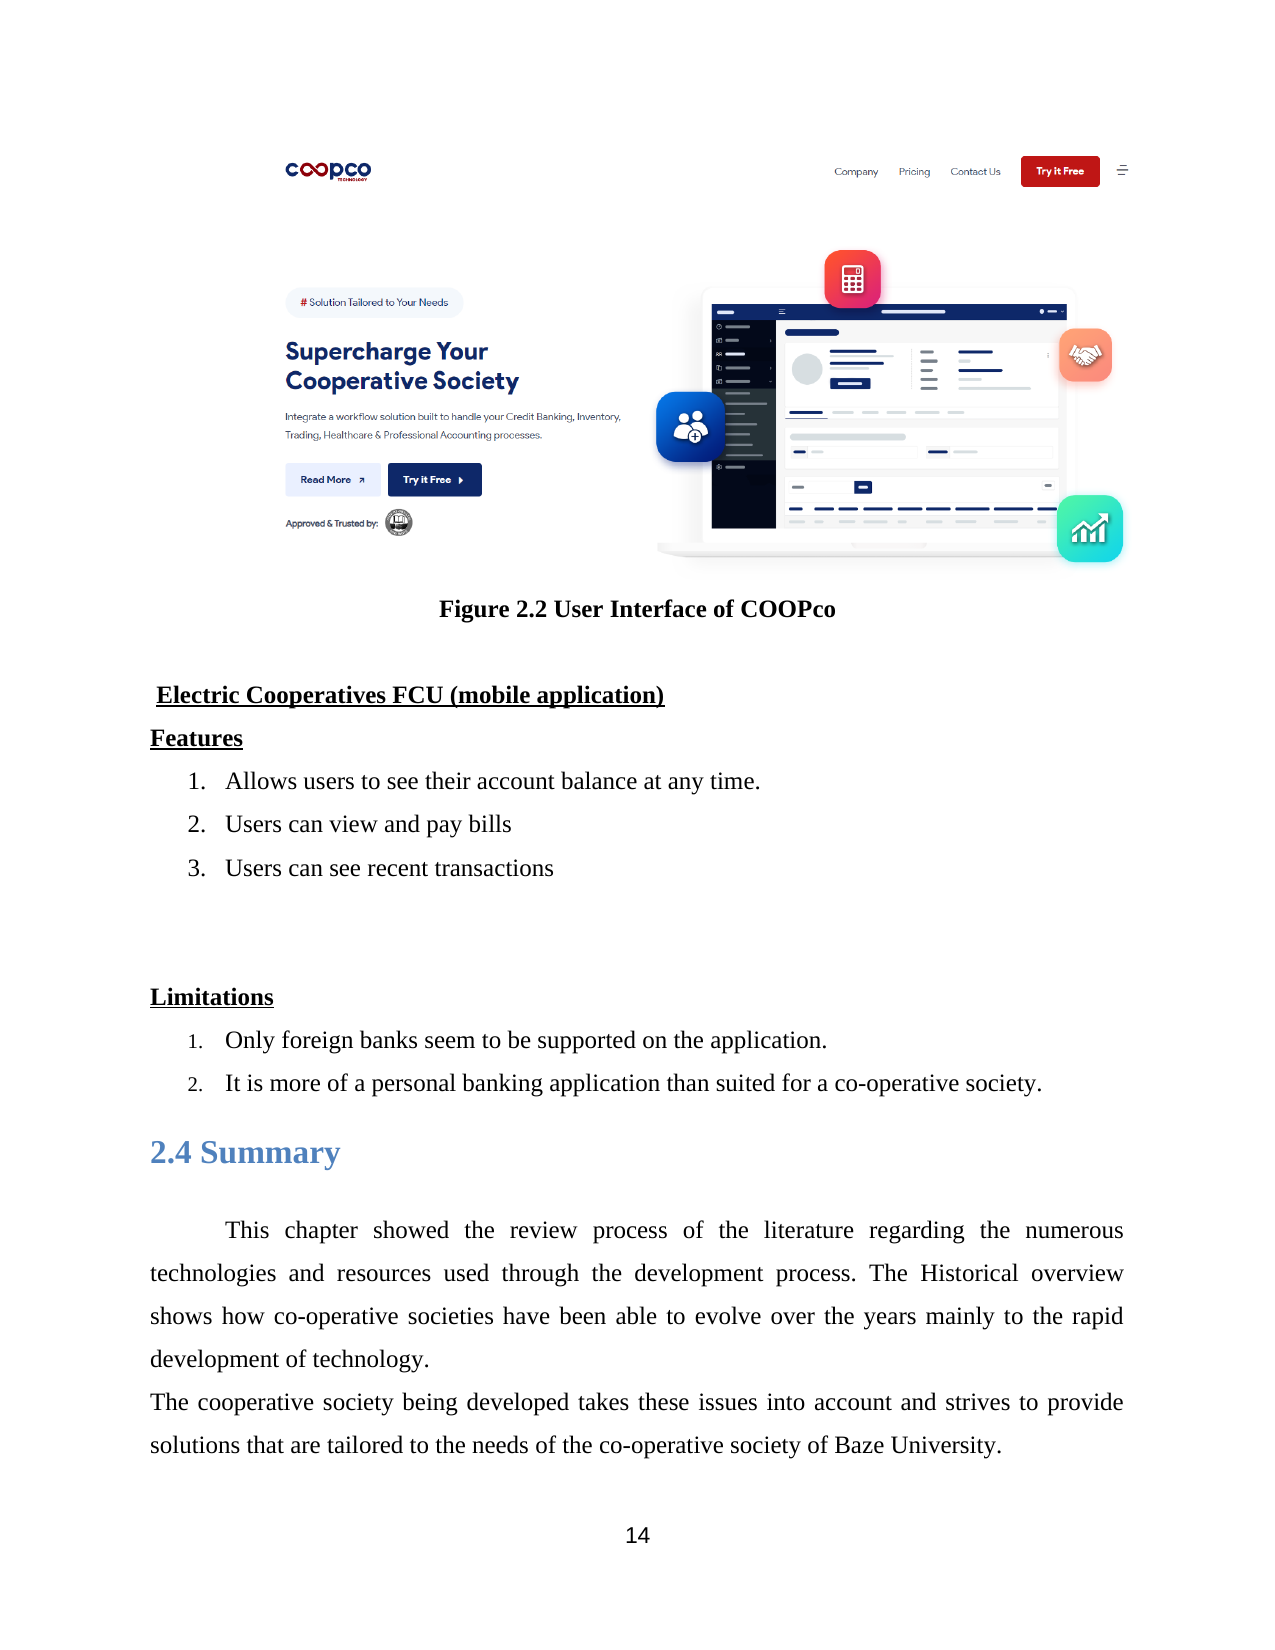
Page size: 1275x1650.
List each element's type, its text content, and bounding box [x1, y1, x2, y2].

text Figure 2.2 User Interface of COOPco [150, 594, 1125, 623]
list Allows users to see their account balance at any time. [187, 766, 1125, 795]
list Limitations [150, 982, 1125, 1011]
text This chapter showed the review process of the literature regarding the numerous technologies and resources used through the development process. The Historical overview shows how co-operative societies have been able to evolve over the years mainly to the rapid development of technology. [150, 1215, 1125, 1373]
list Users can view and pay bills [187, 809, 1125, 838]
list It is more of a personal banking application than suited for a co-operative society. [187, 1068, 1125, 1097]
picture [225, 150, 1188, 581]
subtitle 2.4 Summary [150, 1132, 1125, 1171]
list Users can see recent transactions [187, 853, 1125, 881]
text The cooperative society being developed takes these issues into account and strives to provide solutions that are tailored to the needs of the co-operative society of Baze University. [150, 1387, 1125, 1459]
text Features [150, 723, 1125, 752]
list Only foreign banks seem to be supported on the application. [187, 1025, 1125, 1054]
text Electric Cooperatives FCU (mobile application) [150, 680, 1125, 709]
